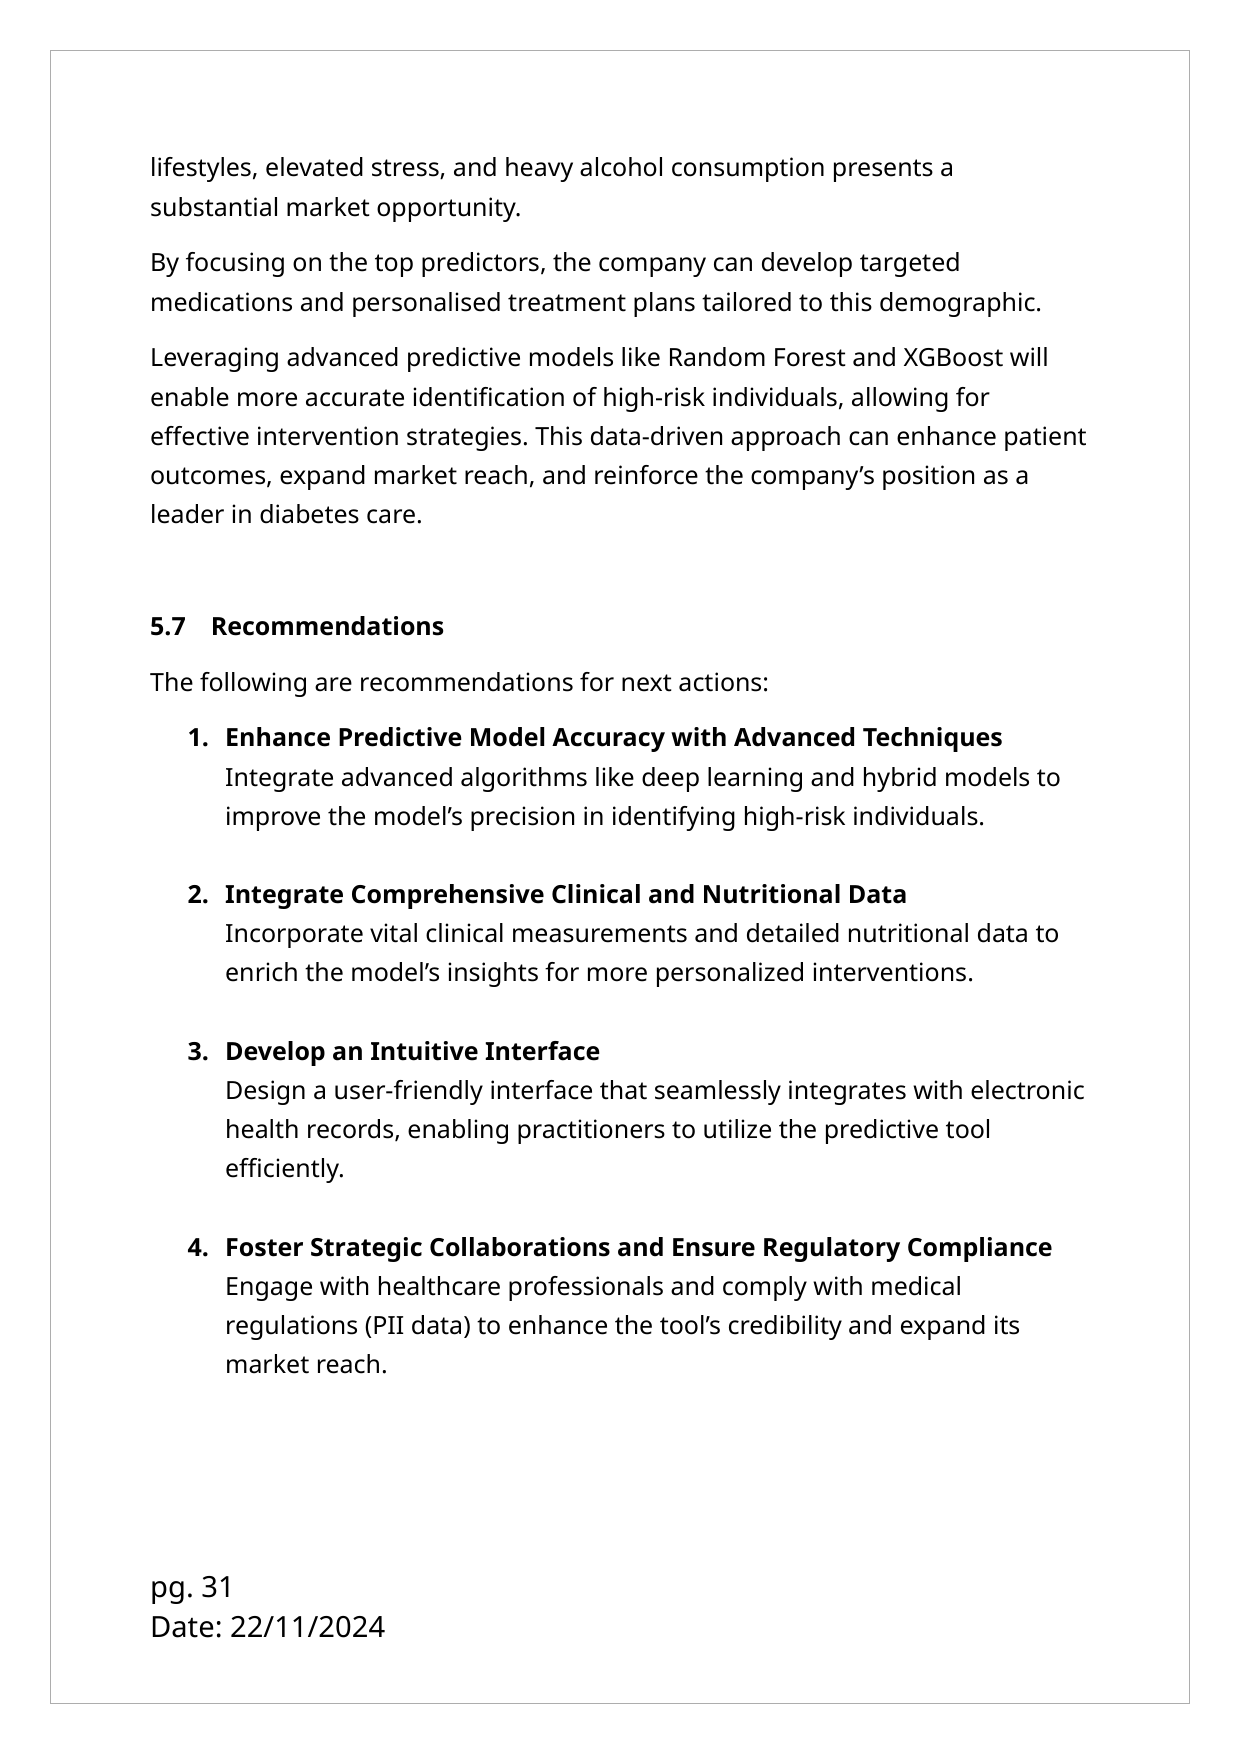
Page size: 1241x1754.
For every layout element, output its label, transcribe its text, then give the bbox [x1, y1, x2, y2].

list Develop an Intuitive Interface [187, 1033, 1090, 1067]
text Leveraging advanced predictive models like Random Forest and XGBoost will enable more accurate identification of high-risk individuals, allowing for effective intervention strategies. This data-driven approach can enhance patient outcomes, expand market reach, and reinforce the company’s position as a leader in diabetes care. [150, 340, 1090, 531]
list Enhance Predictive Model Accuracy with Advanced Techniques [187, 720, 1090, 754]
list Incorporate vital clinical measurements and detailed nutritional data to enrich the model’s insights for more personalized interventions. [225, 916, 1090, 989]
list Integrate advanced algorithms like deep learning and hybrid models to improve the model’s precision in identifying high-risk individuals. [225, 759, 1090, 832]
list Design a user-friendly interface that seamlessly integrates with electronic health records, enabling practitioners to utilize the predictive tool efficiently. [225, 1072, 1090, 1185]
list Engage with healthcare professionals and comply with medical regulations (PII data) to enhance the tool’s credibility and expand its market reach. [225, 1268, 1090, 1381]
list Recommendations [150, 608, 1090, 642]
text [150, 150, 1090, 223]
text By focusing on the top predictors, the company can develop targeted medications and personalised treatment plans tailored to this demographic. [150, 245, 1090, 318]
list Integrate Comprehensive Clinical and Nutritional Data [187, 877, 1090, 911]
list Foster Strategic Collaborations and Ensure Regulatory Compliance [187, 1229, 1090, 1263]
text The following are recommendations for next actions: [150, 664, 1090, 698]
